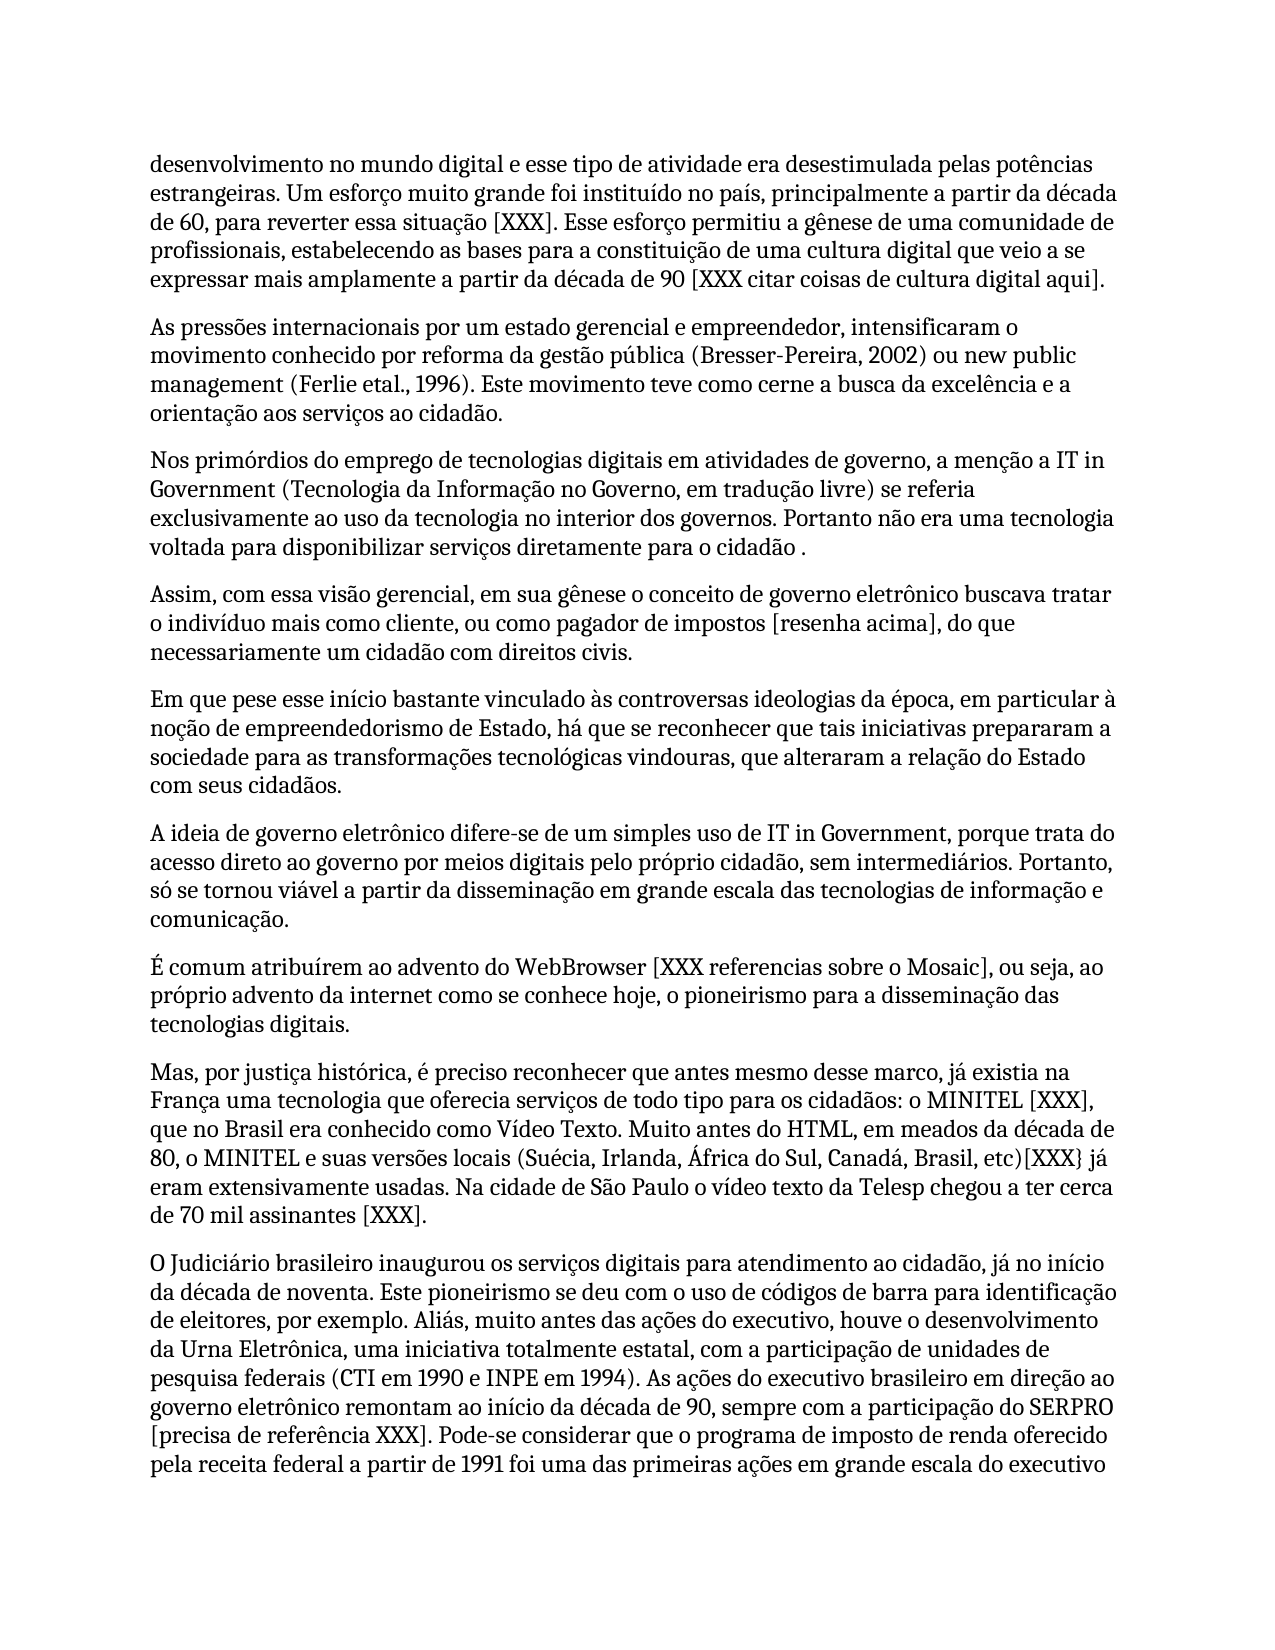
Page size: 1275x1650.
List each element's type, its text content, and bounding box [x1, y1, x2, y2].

text É comum atribuírem ao advento do WebBrowser [XXX referencias sobre o Mosaic], ou seja, ao próprio advento da internet como se conhece hoje, o pioneirismo para a disseminação das tecnologias digitais. [150, 952, 1125, 1039]
text A ideia de governo eletrônico difere-se de um simples uso de IT in Government, porque trata do acesso direto ao governo por meios digitais pelo próprio cidadão, sem intermediários. Portanto, só se tornou viável a partir da disseminação em grande escala das tecnologias de informação e comunicação. [150, 819, 1125, 934]
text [150, 150, 1125, 294]
text Assim, com essa visão gerencial, em sua gênese o conceito de governo eletrônico buscava tratar o indivíduo mais como cliente, ou como pagador de impostos [resenha acima], do que necessariamente um cidadão com direitos civis. [150, 580, 1125, 666]
text As pressões internacionais por um estado gerencial e empreendedor, intensificaram o movimento conhecido por reforma da gestão pública (Bresser-Pereira, 2002) ou new public management (Ferlie etal., 1996). Este movimento teve como cerne a busca da excelência e a orientação aos serviços ao cidadão. [150, 312, 1125, 427]
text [150, 1249, 1125, 1479]
text Em que pese esse início bastante vinculado às controversas ideologias da época, em particular à noção de empreendedorismo de Estado, há que se reconhecer que tais iniciativas prepararam a sociedade para as transformações tecnológicas vindouras, que alteraram a relação do Estado com seus cidadãos. [150, 685, 1125, 800]
text Nos primórdios do emprego de tecnologias digitais em atividades de governo, a menção a IT in Government (Tecnologia da Informação no Governo, em tradução livre) se referia exclusivamente ao uso da tecnologia no interior dos governos. Portanto não era uma tecnologia voltada para disponibilizar serviços diretamente para o cidadão . [150, 446, 1125, 561]
text Mas, por justiça histórica, é preciso reconhecer que antes mesmo desse marco, já existia na França uma tecnologia que oferecia serviços de todo tipo para os cidadãos: o MINITEL [XXX], que no Brasil era conhecido como Vídeo Texto. Muito antes do HTML, em meados da década de 80, o MINITEL e suas versões locais (Suécia, Irlanda, África do Sul, Canadá, Brasil, etc)[XXX} já eram extensivamente usadas. Na cidade de São Paulo o vídeo texto da Telesp chegou a ter cerca de 70 mil assinantes [XXX]. [150, 1057, 1125, 1230]
